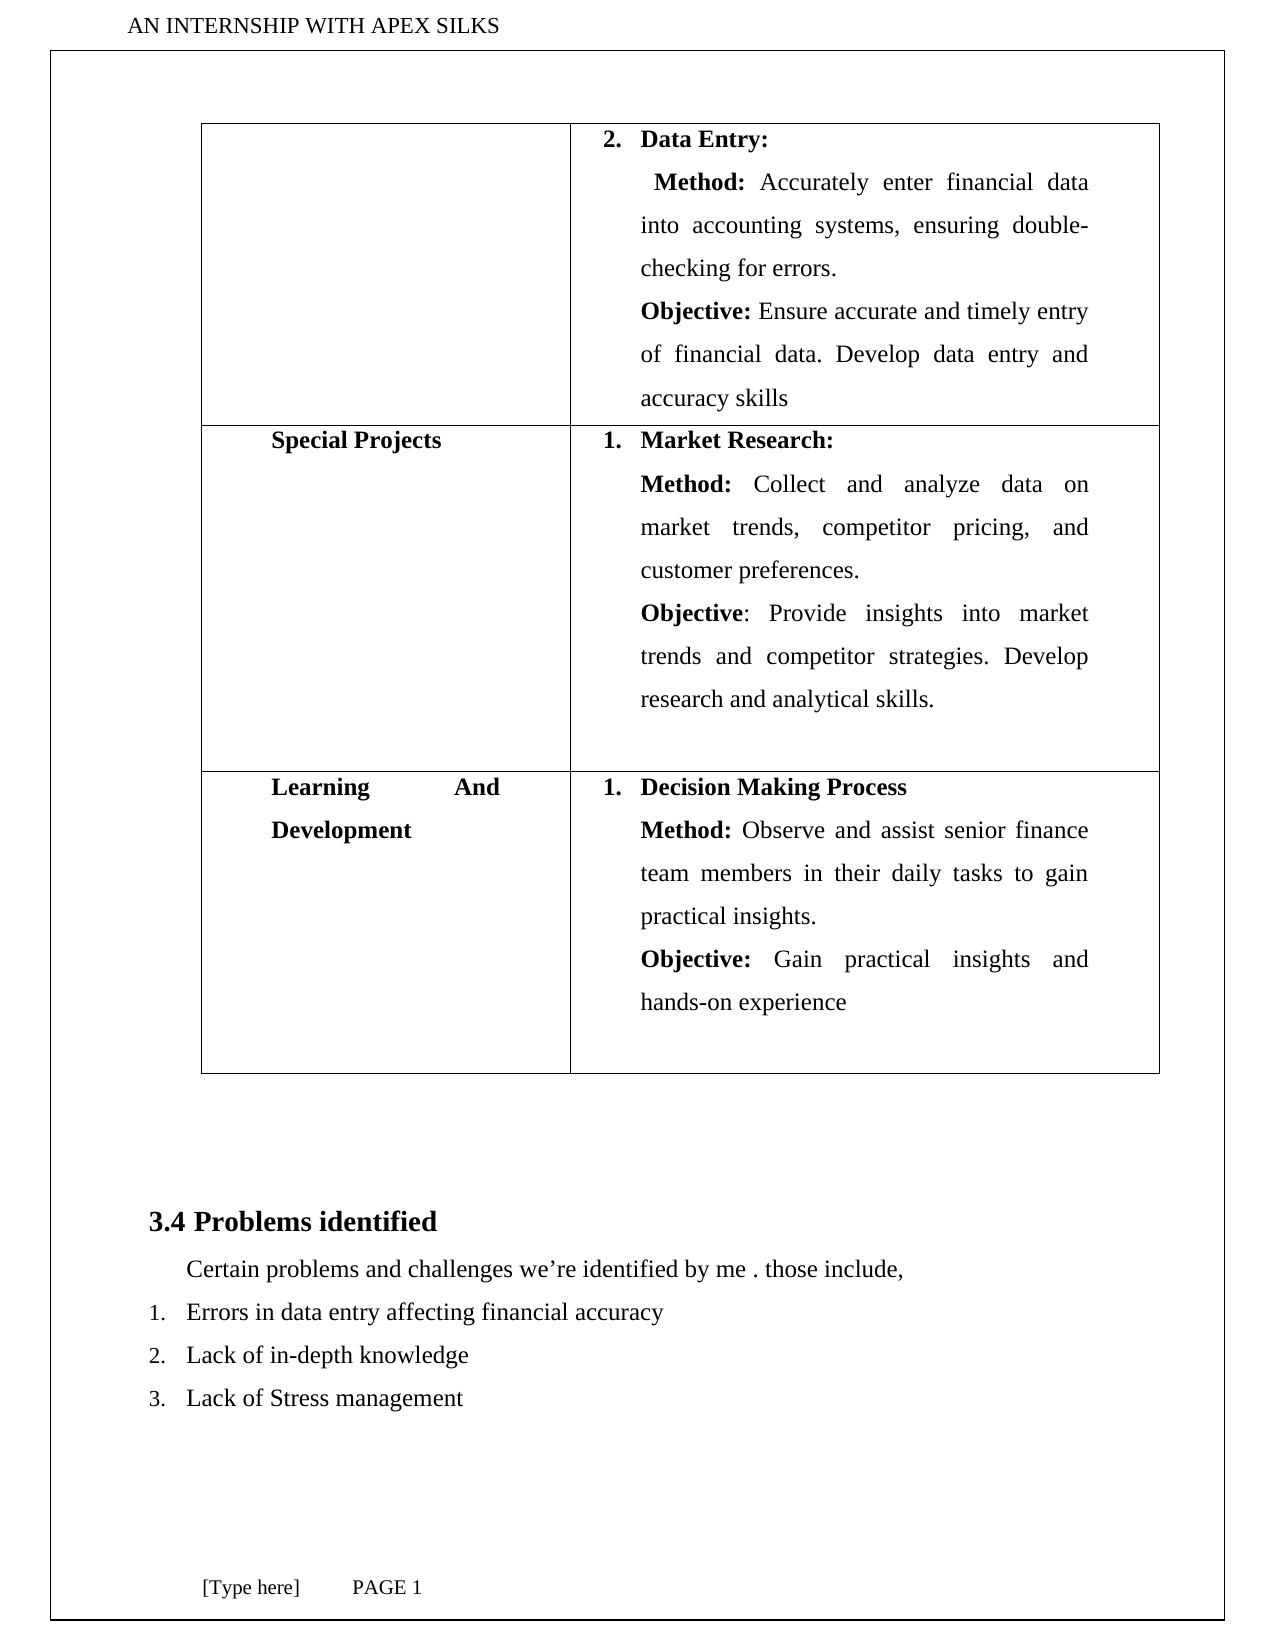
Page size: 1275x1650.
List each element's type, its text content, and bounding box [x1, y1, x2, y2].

list Problems identified [149, 1204, 1089, 1237]
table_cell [571, 124, 1159, 424]
list Errors in data entry affecting financial accuracy [149, 1297, 1089, 1326]
table_cell Decision Making Process Method: Observe and assist senior finance team members in their daily tasks to gain practical insights. Objective: Gain practical insights and hands-on experience [571, 772, 1159, 1073]
table_cell Learning And Development [202, 772, 570, 1073]
list Lack of Stress management [149, 1383, 1089, 1412]
list Certain problems and challenges we’re identified by me . those include, [186, 1254, 1089, 1283]
table_cell Special Projects [202, 426, 570, 771]
list Lack of in-depth knowledge [149, 1340, 1089, 1369]
table_cell Market Research: Method: Collect and analyze data on market trends, competitor pricing, and customer preferences. Objective: Provide insights into market trends and competitor strategies. Develop research and analytical skills. [571, 426, 1159, 771]
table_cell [202, 124, 570, 424]
